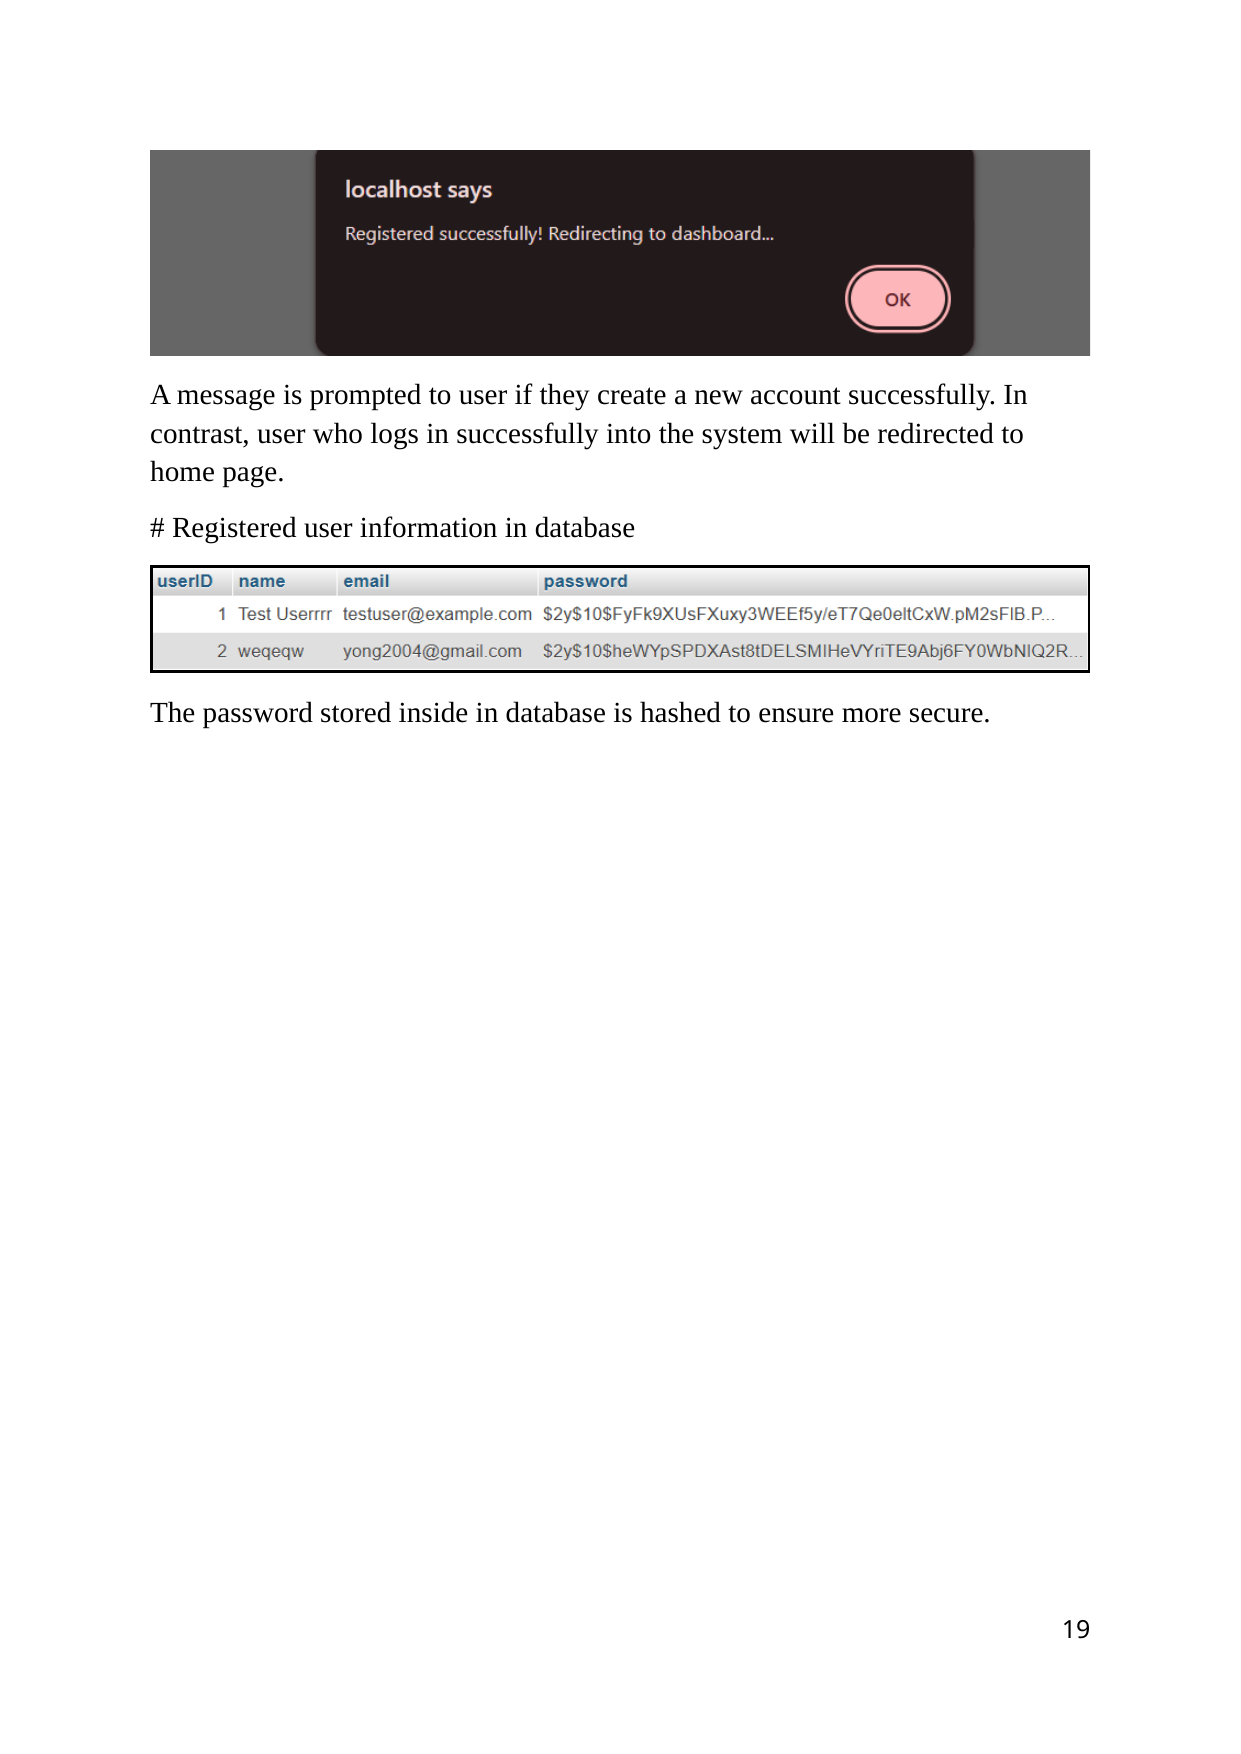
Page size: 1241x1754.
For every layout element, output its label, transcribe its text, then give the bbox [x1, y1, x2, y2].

picture [153, 568, 1088, 670]
text A message is prompted to user if they create a new account successfully. In contrast, user who logs in successfully into the system will be redirected to home page. [150, 377, 1090, 488]
picture [150, 150, 1091, 356]
text # Registered user information in database [150, 510, 1090, 543]
text The password stored inside in database is hashed to ensure more secure. [150, 695, 1090, 728]
